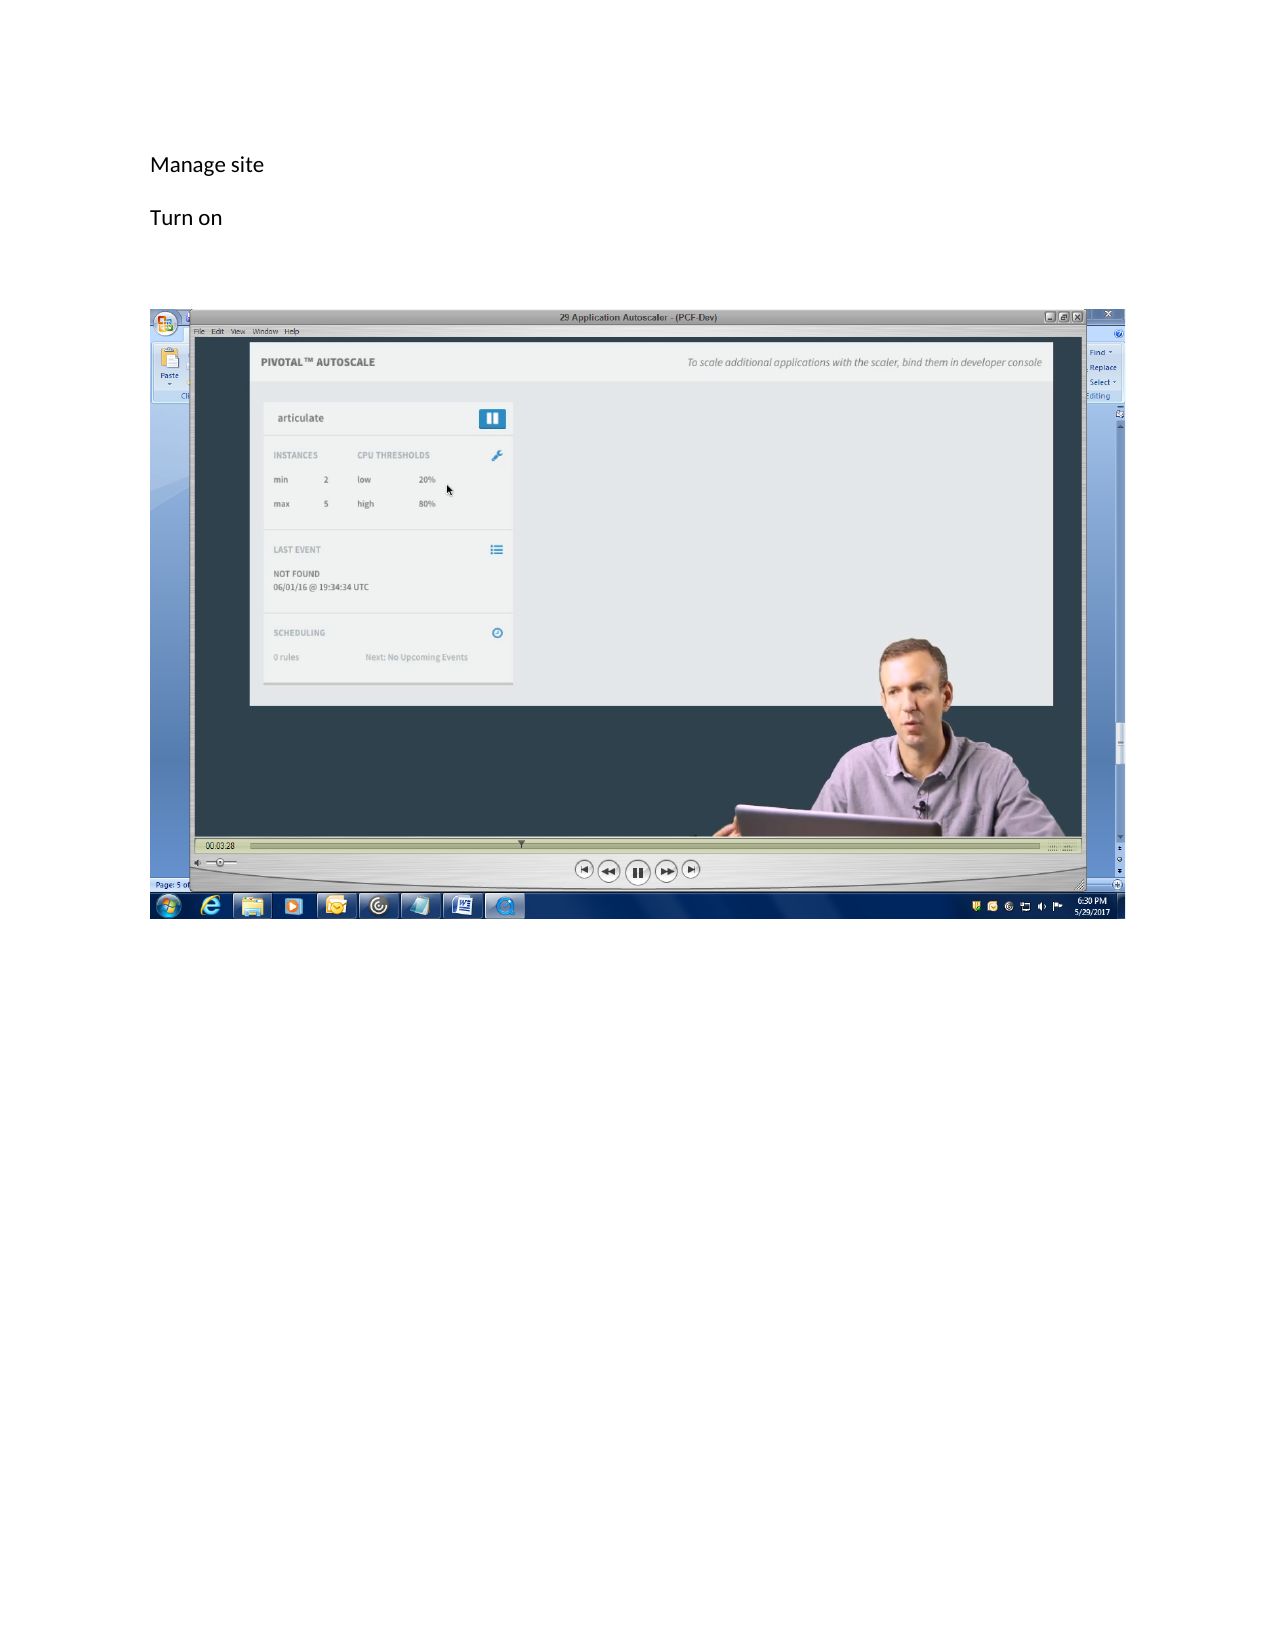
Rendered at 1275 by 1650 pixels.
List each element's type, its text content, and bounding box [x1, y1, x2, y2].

text Manage site [150, 150, 1125, 178]
picture [150, 309, 1125, 919]
text Turn on [150, 203, 1125, 231]
